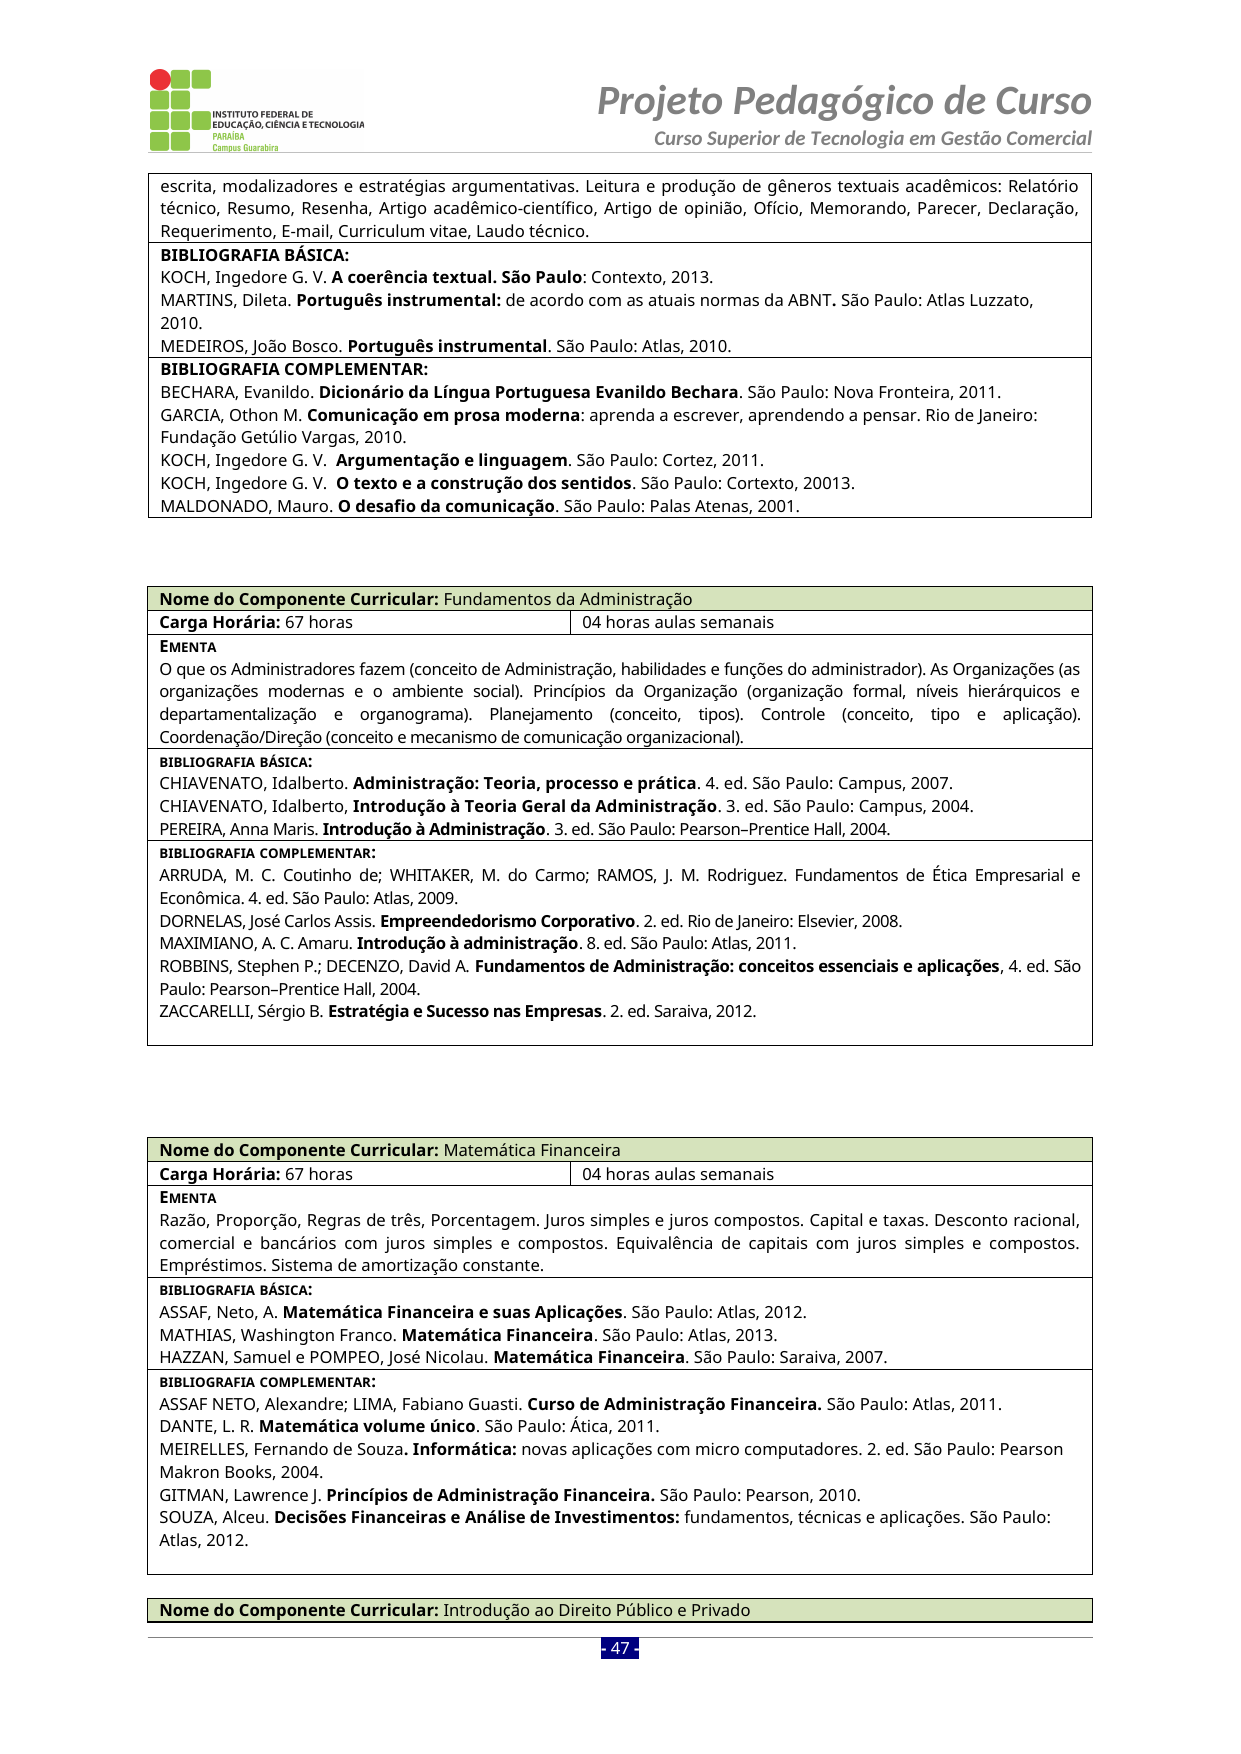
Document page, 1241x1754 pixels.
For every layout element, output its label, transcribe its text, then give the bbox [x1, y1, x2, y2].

table_header Nome do Componente Curricular: Fundamentos da Administração [148, 587, 1092, 610]
table_cell Carga Horária: 67 horas [148, 611, 570, 633]
table_cell bibliografia básica: ASSAF, Neto, A. Matemática Financeira e suas Aplicações. São Paulo: Atlas, 2012. MATHIAS, Washington Franco. Matemática Financeira. São Paulo: Atlas, 2013. HAZZAN, Samuel e POMPEO, José Nicolau. Matemática Financeira. São Paulo: Saraiva, 2007. [148, 1278, 1092, 1368]
table_cell bibliografia básica: CHIAVENATO, Idalberto. Administração: Teoria, processo e prática. 4. ed. São Paulo: Campus, 2007. CHIAVENATO, Idalberto, Introdução à Teoria Geral da Administração. 3. ed. São Paulo: Campus, 2004. PEREIRA, Anna Maris. Introdução à Administração. 3. ed. São Paulo: Pearson–Prentice Hall, 2004. [148, 749, 1092, 840]
table_cell Carga Horária: 67 horas [148, 1162, 570, 1185]
table_cell bibliografia complementar: ARRUDA, M. C. Coutinho de; WHITAKER, M. do Carmo; RAMOS, J. M. Rodriguez. Fundamentos de Ética Empresarial e Econômica. 4. ed. São Paulo: Atlas, 2009. DORNELAS, José Carlos Assis. Empreendedorismo Corporativo. 2. ed. Rio de Janeiro: Elsevier, 2008. MAXIMIANO, A. C. Amaru. Introdução à administração. 8. ed. São Paulo: Atlas, 2011. ROBBINS, Stephen P.; DECENZO, David A. Fundamentos de Administração: conceitos essenciais e aplicações, 4. ed. São Paulo: Pearson–Prentice Hall, 2004. ZACCARELLI, Sérgio B. Estratégia e Sucesso nas Empresas. 2. ed. Saraiva, 2012. [148, 841, 1092, 1045]
picture [150, 69, 365, 152]
table_cell BIBLIOGRAFIA COMPLEMENTAR: BECHARA, Evanildo. Dicionário da Língua Portuguesa Evanildo Bechara. São Paulo: Nova Fronteira, 2011. GARCIA, Othon M. Comunicação em prosa moderna: aprenda a escrever, aprendendo a pensar. Rio de Janeiro: Fundação Getúlio Vargas, 2010. KOCH, Ingedore G. V. Argumentação e linguagem. São Paulo: Cortez, 2011. KOCH, Ingedore G. V. O texto e a construção dos sentidos. São Paulo: Cortexto, 20013. MALDONADO, Mauro. O desafio da comunicação. São Paulo: Palas Atenas, 2001. [149, 358, 1091, 517]
table_cell 04 horas aulas semanais [571, 1162, 1092, 1185]
table_header Nome do Componente Curricular: Introdução ao Direito Público e Privado [148, 1599, 1092, 1621]
table_header Nome do Componente Curricular: Matemática Financeira [148, 1138, 1092, 1161]
table_cell 04 horas aulas semanais [571, 611, 1092, 633]
table_cell Ementa Razão, Proporção, Regras de três, Porcentagem. Juros simples e juros compostos. Capital e taxas. Desconto racional, comercial e bancários com juros simples e compostos. Equivalência de capitais com juros simples e compostos. Empréstimos. Sistema de amortização constante. [148, 1186, 1092, 1277]
table_cell BIBLIOGRAFIA BÁSICA: KOCH, Ingedore G. V. A coerência textual. São Paulo: Contexto, 2013. MARTINS, Dileta. Português instrumental: de acordo com as atuais normas da ABNT. São Paulo: Atlas Luzzato, 2010. MEDEIROS, João Bosco. Português instrumental. São Paulo: Atlas, 2010. [149, 243, 1091, 357]
table_cell bibliografia complementar: ASSAF NETO, Alexandre; LIMA, Fabiano Guasti. Curso de Administração Financeira. São Paulo: Atlas, 2011. DANTE, L. R. Matemática volume único. São Paulo: Ática, 2011. MEIRELLES, Fernando de Souza. Informática: novas aplicações com micro computadores. 2. ed. São Paulo: Pearson Makron Books, 2004. GITMAN, Lawrence J. Princípios de Administração Financeira. São Paulo: Pearson, 2010. SOUZA, Alceu. Decisões Financeiras e Análise de Investimentos: fundamentos, técnicas e aplicações. São Paulo: Atlas, 2012. [148, 1370, 1092, 1574]
table_cell Ementa O que os Administradores fazem (conceito de Administração, habilidades e funções do administrador). As Organizações (as organizações modernas e o ambiente social). Princípios da Organização (organização formal, níveis hierárquicos e departamentalização e organograma). Planejamento (conceito, tipos). Controle (conceito, tipo e aplicação). Coordenação/Direção (conceito e mecanismo de comunicação organizacional). [148, 635, 1092, 748]
